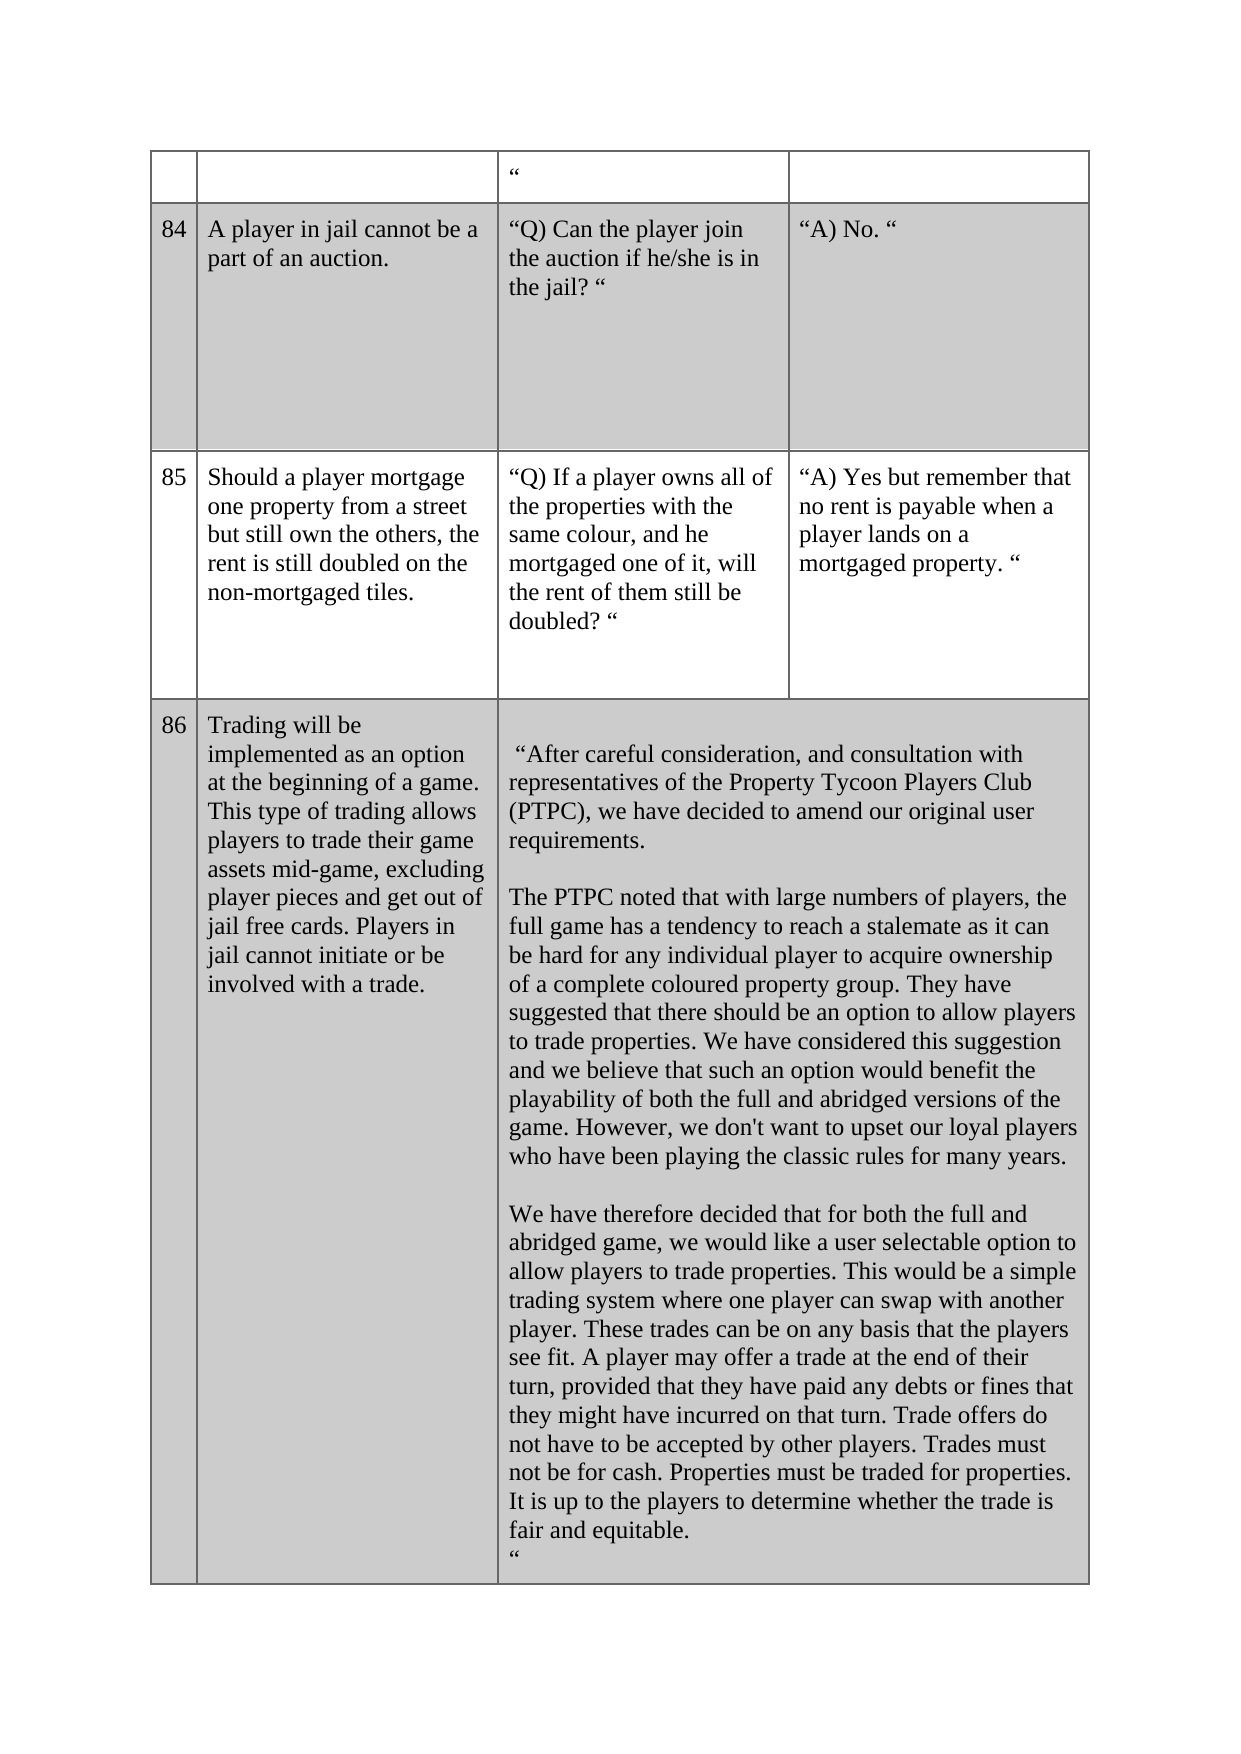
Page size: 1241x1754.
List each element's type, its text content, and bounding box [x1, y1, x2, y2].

table_cell 85 [152, 452, 196, 697]
table_cell 84 [152, 204, 196, 449]
table_cell “Q) If a player owns all of the properties with the same colour, and he mortgaged one of it, will the rent of them still be doubled? “ [499, 452, 788, 697]
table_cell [198, 152, 497, 202]
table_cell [499, 700, 1088, 1583]
table_cell “A) Yes but remember that no rent is payable when a player lands on a mortgaged property. “ [790, 452, 1088, 697]
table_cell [499, 152, 788, 202]
table_cell A player in jail cannot be a part of an auction. [198, 204, 497, 449]
table_cell 86 [152, 700, 196, 1583]
table_cell “Q) Can the player join the auction if he/she is in the jail? “ [499, 204, 788, 449]
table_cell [790, 152, 1088, 202]
table_cell 83 [152, 152, 196, 202]
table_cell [198, 700, 497, 1583]
table_cell “A) No. “ [790, 204, 1088, 449]
table_cell Should a player mortgage one property from a street but still own the others, the rent is still doubled on the non-mortgaged tiles. [198, 452, 497, 697]
